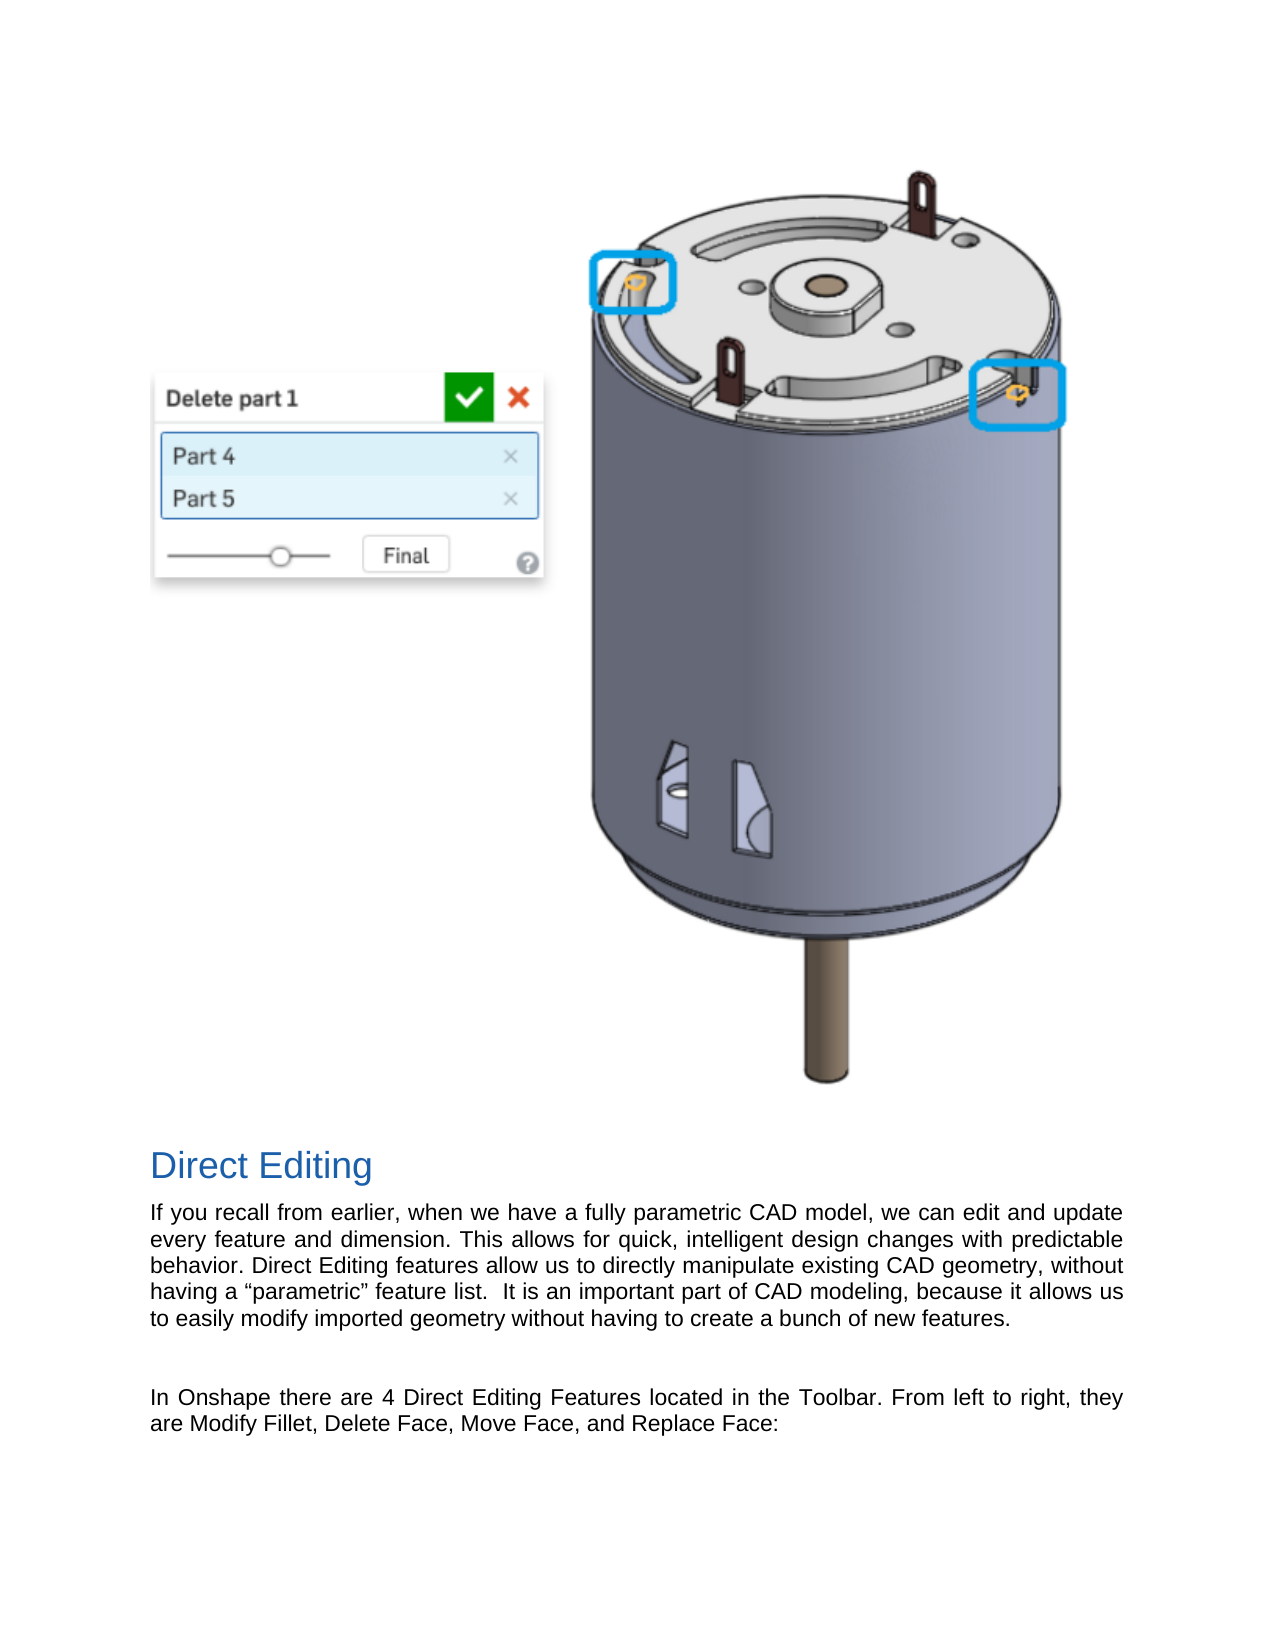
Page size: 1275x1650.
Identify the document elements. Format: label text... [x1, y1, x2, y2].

text If you recall from earlier, when we have a fully parametric CAD model, we can edit and update every feature and dimension. This allows for quick, intelligent design changes with predictable behavior. Direct Editing features allow us to directly manipulate existing CAD geometry, without having a “parametric” feature list. It is an important part of CAD modeling, because it allows us to easily modify imported geometry without having to create a bunch of new features. [150, 1199, 1125, 1331]
subtitle Direct Editing [150, 1144, 1125, 1187]
text In Onshape there are 4 Direct Editing Features located in the Toolbar. From left to right, they are Modify Fillet, Delete Face, Move Face, and Replace Face: [150, 1384, 1125, 1437]
picture [150, 150, 1083, 1091]
